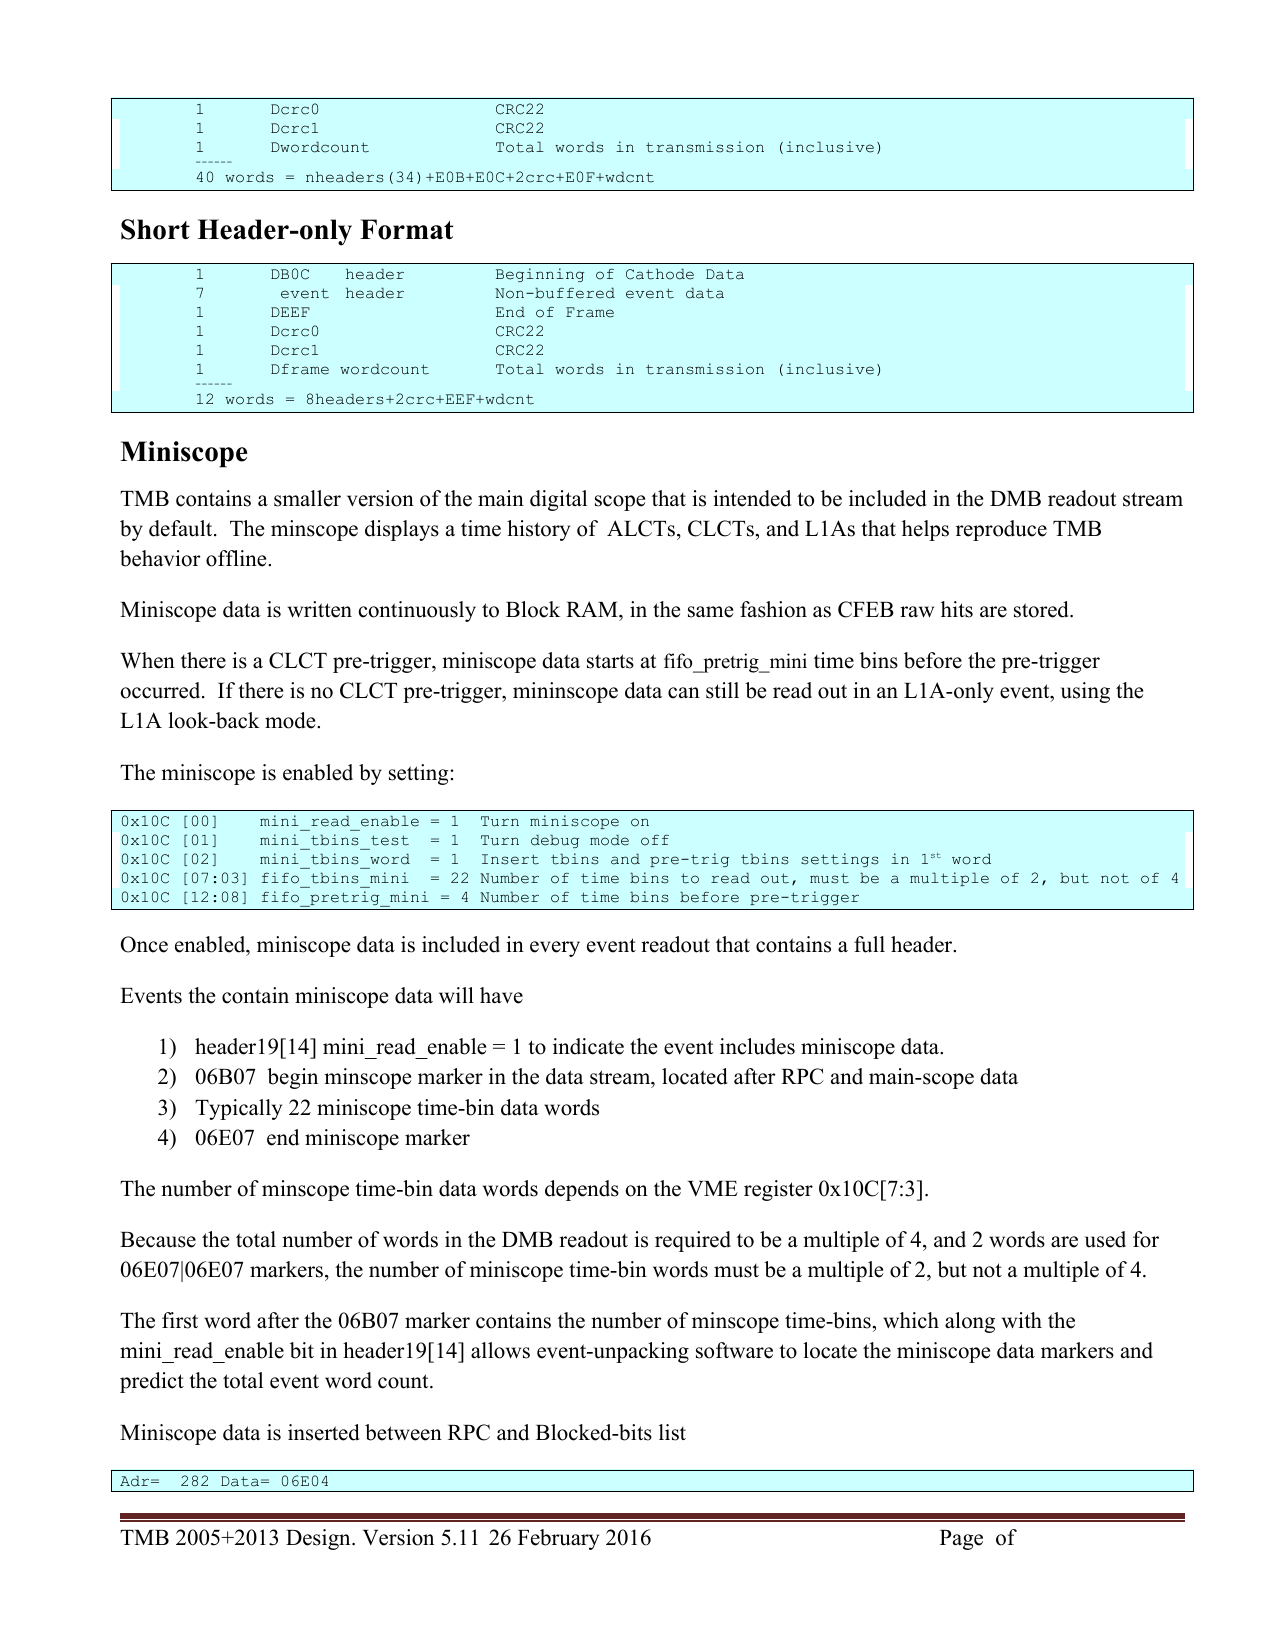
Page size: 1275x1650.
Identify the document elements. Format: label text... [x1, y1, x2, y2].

text The number of minscope time-bin data words depends on the VME register 0x10C[7:3]. [120, 1175, 1185, 1201]
text Adr= 282 Data= 06E04 [112, 1471, 1193, 1491]
text 1 Dcrc0 CRC22 [112, 99, 1193, 119]
list 06E07 end miniscope marker [157, 1124, 1185, 1150]
text Events the contain miniscope data will have [120, 982, 1185, 1008]
text 1 Dcrc1 CRC22 [120, 119, 1185, 138]
list Typically 22 miniscope time-bin data words [157, 1093, 1185, 1120]
text Miniscope data is written continuously to Block RAM, in the same fashion as CFEB raw hits are stored. [120, 596, 1185, 622]
text 7 event header Non-buffered event data [120, 285, 1185, 304]
text Because the total number of words in the DMB readout is required to be a multiple of 4, and 2 words are used for 06E07|06E07 markers, the number of miniscope time-bin words must be a multiple of 2, but not a multiple of 4. [120, 1226, 1185, 1282]
list header19[14] mini_read_enable = 1 to indicate the event includes miniscope data. [157, 1033, 1185, 1059]
text 1 DEEF End of Frame [120, 304, 1185, 322]
text 1 DB0C header Beginning of Cathode Data [112, 264, 1193, 285]
text 40 words = nheaders(34)+E0B+E0C+2crc+E0F+wdcnt [112, 166, 1193, 190]
text When there is a CLCT pre-trigger, miniscope data starts at fifo_pretrig_mini time bins before the pre-trigger occurred. If there is no CLCT pre-trigger, mininscope data can still be read out in an L1A-only event, using the L1A look-back mode. [120, 647, 1185, 734]
text 0x10C [02] mini_tbins_word = 1 Insert tbins and pre-trig tbins settings in 1st word [120, 851, 1185, 869]
text TMB contains a smaller version of the main digital scope that is intended to be included in the DMB readout stream by default. The minscope displays a time history of ALCTs, CLCTs, and L1As that helps reproduce TMB behavior offline. [120, 485, 1185, 571]
subtitle Short Header-only Format [120, 212, 1185, 245]
text 0x10C [01] mini_tbins_test = 1 Turn debug mode off [120, 832, 1185, 851]
text 0x10C [00] mini_read_enable = 1 Turn miniscope on [112, 811, 1193, 832]
text 1 Dcrc0 CRC22 [120, 322, 1185, 341]
subtitle Miniscope [120, 434, 1185, 467]
text The first word after the 06B07 marker contains the number of minscope time-bins, which along with the mini_read_enable bit in header19[14] allows event-unpacking software to locate the miniscope data markers and predict the total event word count. [120, 1307, 1185, 1394]
text Miniscope data is inserted between RPC and Blocked-bits list [120, 1418, 1185, 1445]
text 1 Dframe wordcount Total words in transmission (inclusive) [120, 360, 1185, 379]
list 06B07 begin minscope marker in the data stream, located after RPC and main-scope data [157, 1063, 1185, 1090]
text 12 words = 8headers+2crc+EEF+wdcnt [112, 388, 1193, 412]
text 0x10C [12:08] fifo_pretrig_mini = 4 Number of time bins before pre-trigger [112, 885, 1193, 909]
text Once enabled, miniscope data is included in every event readout that contains a full header. [120, 931, 1185, 957]
text The miniscope is enabled by setting: [120, 759, 1185, 785]
text 1 Dcrc1 CRC22 [120, 341, 1185, 360]
text 0x10C [07:03] fifo_tbins_mini = 22 Number of time bins to read out, must be a multiple of 2, but not of 4 [120, 869, 1185, 885]
text 1 Dwordcount Total words in transmission (inclusive) [120, 138, 1185, 157]
